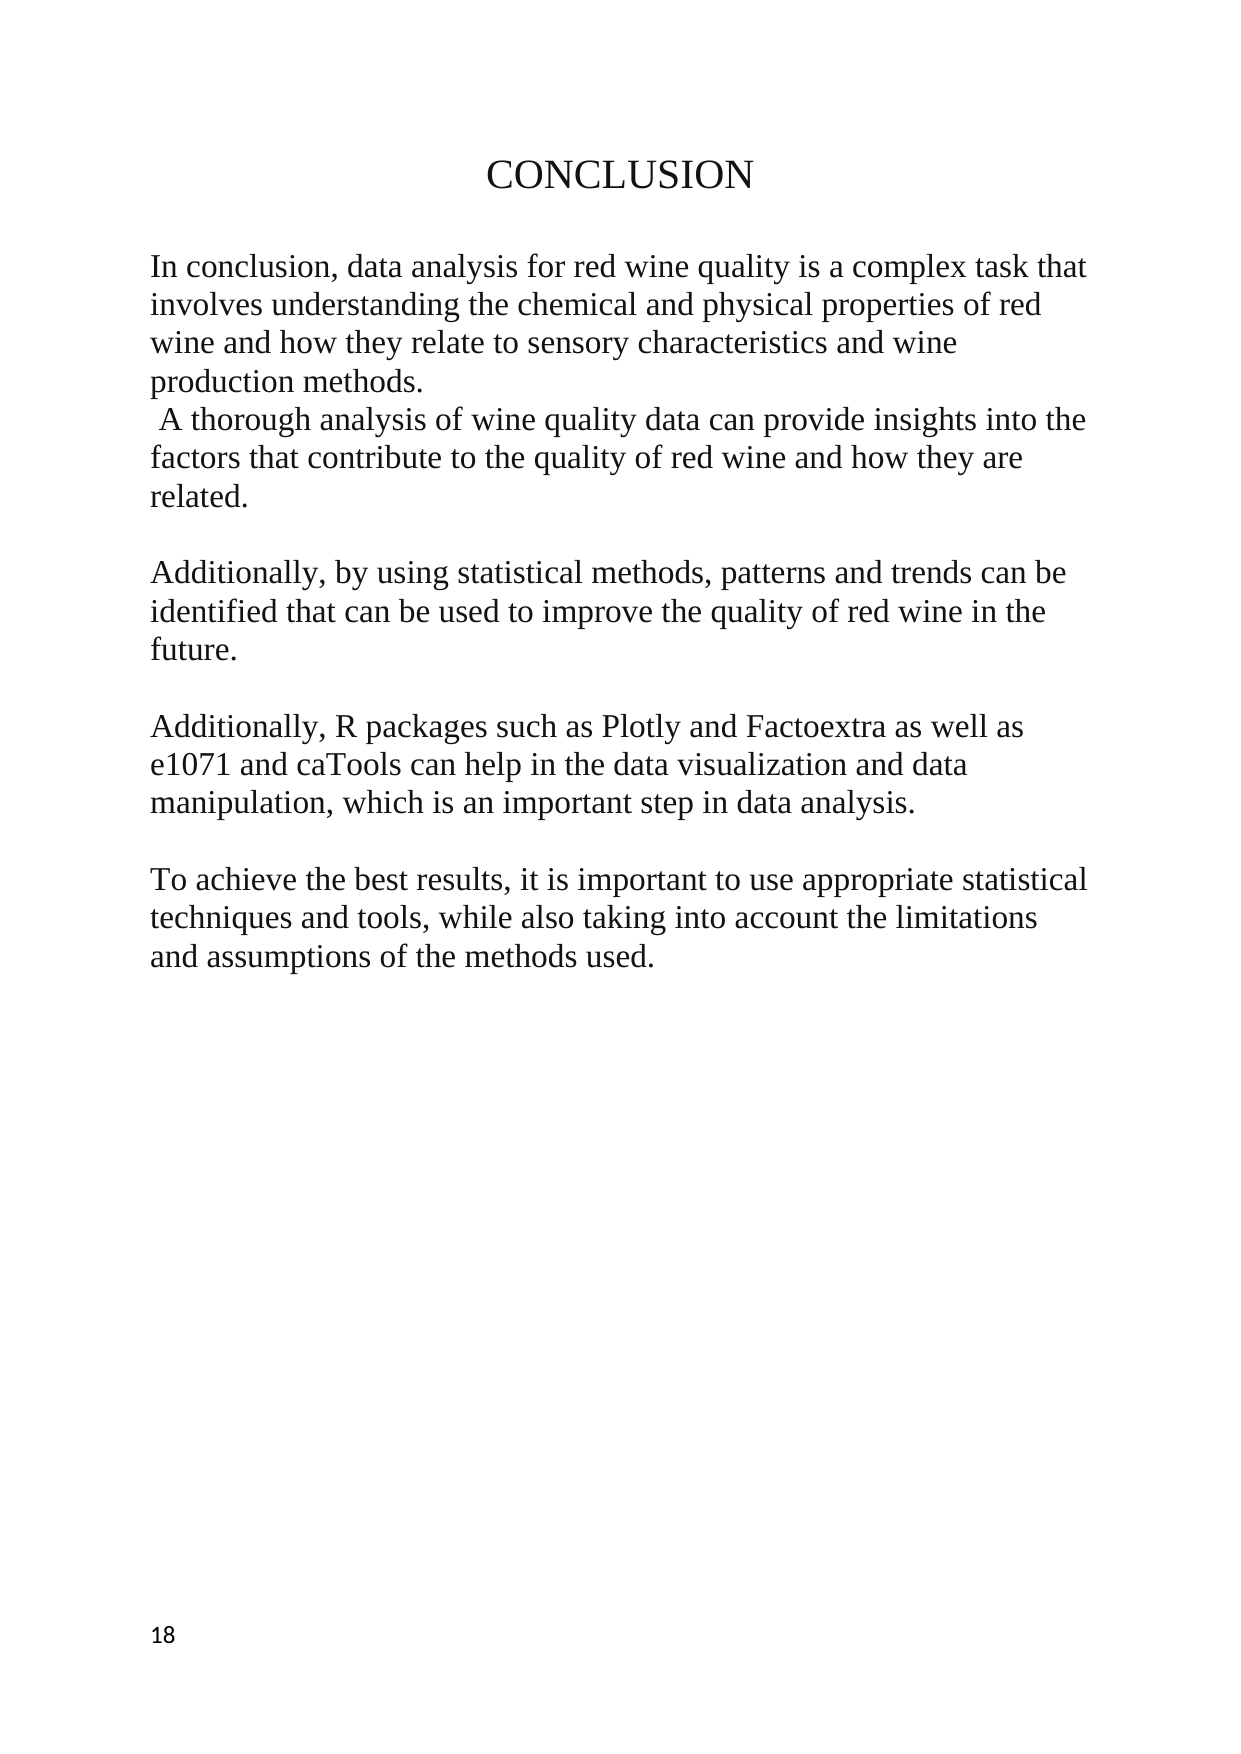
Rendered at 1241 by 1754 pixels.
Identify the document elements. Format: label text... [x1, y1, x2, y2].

text Additionally, R packages such as Plotly and Factoextra as well as e1071 and caTools can help in the data visualization and data manipulation, which is an important step in data analysis. [150, 706, 1090, 821]
text A thorough analysis of wine quality data can provide insights into the factors that contribute to the quality of red wine and how they are related. [150, 399, 1090, 514]
text CONCLUSION [150, 150, 1090, 198]
text Additionally, by using statistical methods, patterns and trends can be identified that can be used to improve the quality of red wine in the future. [150, 552, 1090, 667]
text In conclusion, data analysis for red wine quality is a complex task that involves understanding the chemical and physical properties of red wine and how they relate to sensory characteristics and wine production methods. [150, 246, 1090, 399]
text To achieve the best results, it is important to use appropriate statistical techniques and tools, while also taking into account the limitations and assumptions of the methods used. [150, 859, 1090, 974]
